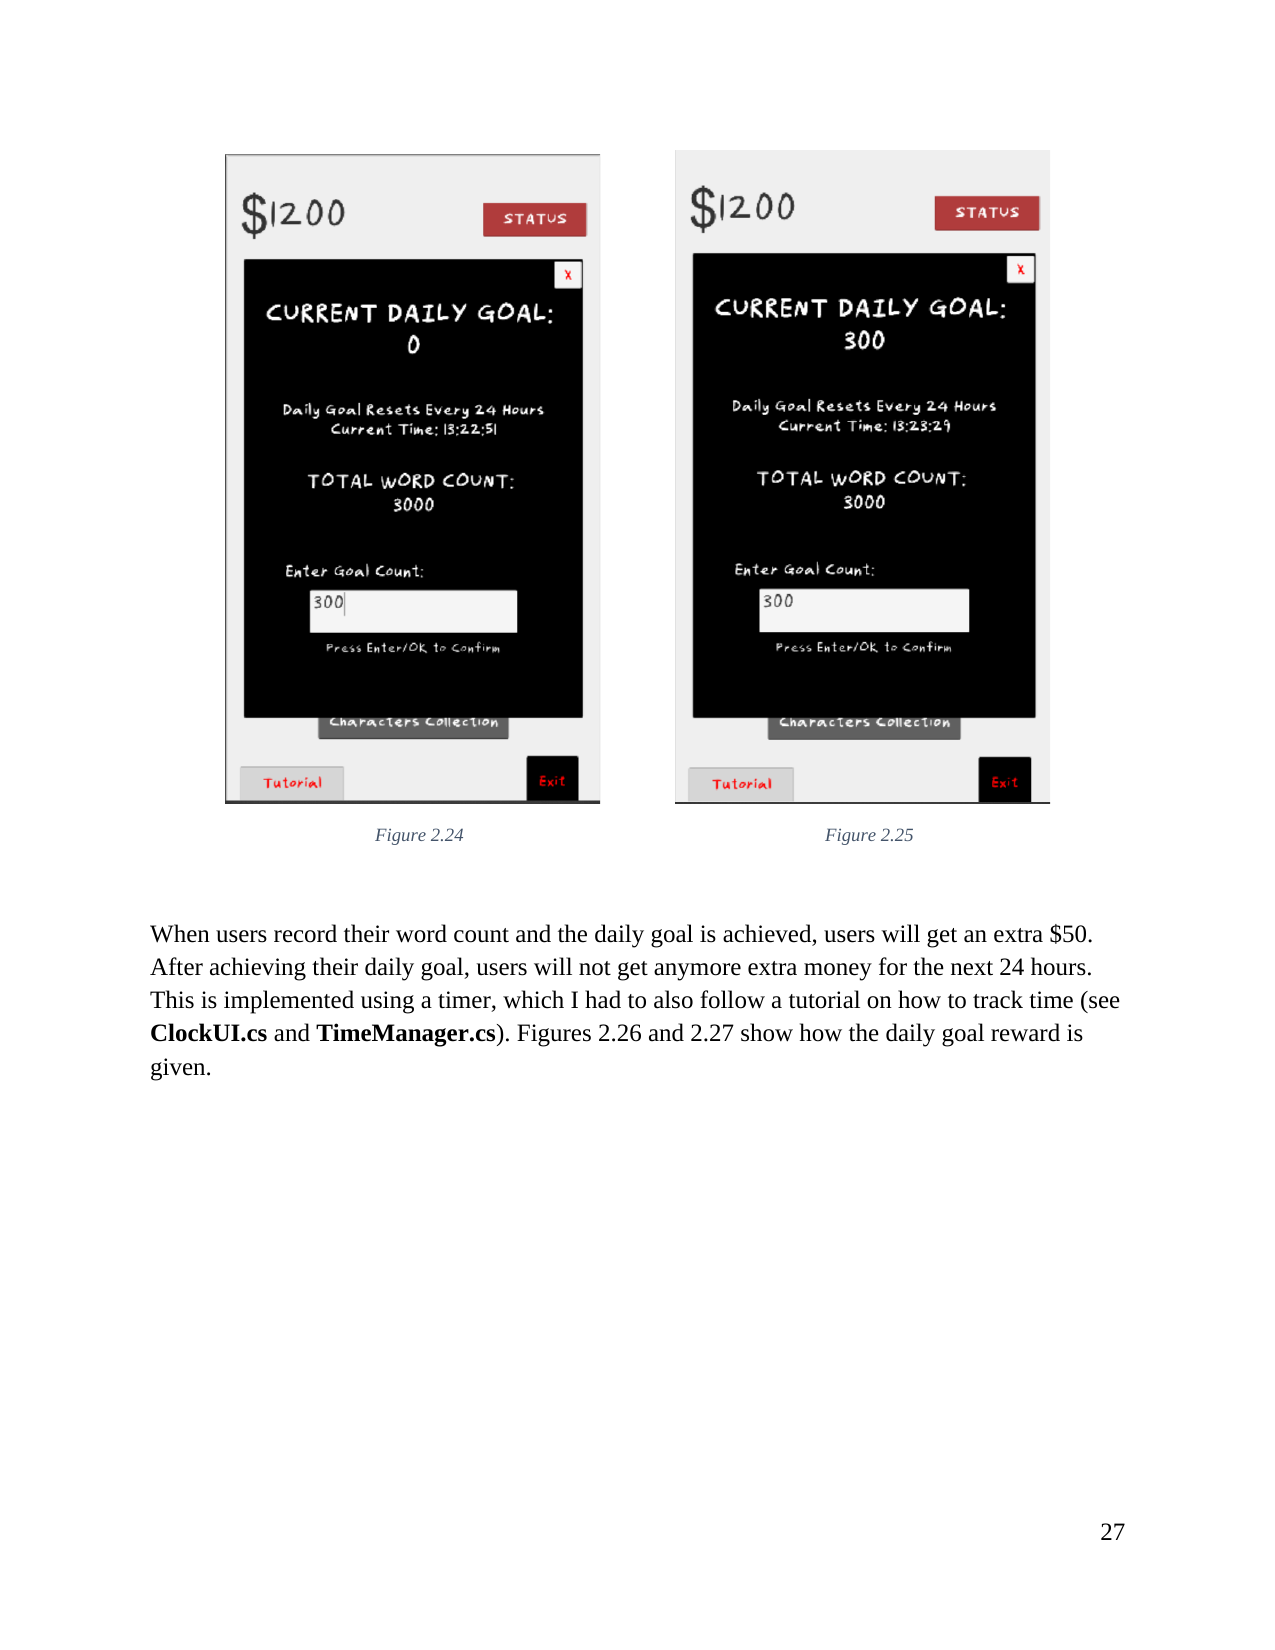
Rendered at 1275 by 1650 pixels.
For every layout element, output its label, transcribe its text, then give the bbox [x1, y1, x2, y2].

picture [675, 150, 1050, 804]
text When users record their word count and the daily goal is achieved, users will get an extra $50. After achieving their daily goal, users will not get anymore extra money for the next 24 hours. This is implemented using a timer, which I had to also follow a tutorial on how to track time (see ClockUI.cs and TimeManager.cs). Figures 2.26 and 2.27 show how the daily goal reward is given. [150, 919, 1125, 1080]
picture [225, 154, 600, 804]
text Figure 2.24 Figure 2.25 [300, 824, 1125, 846]
